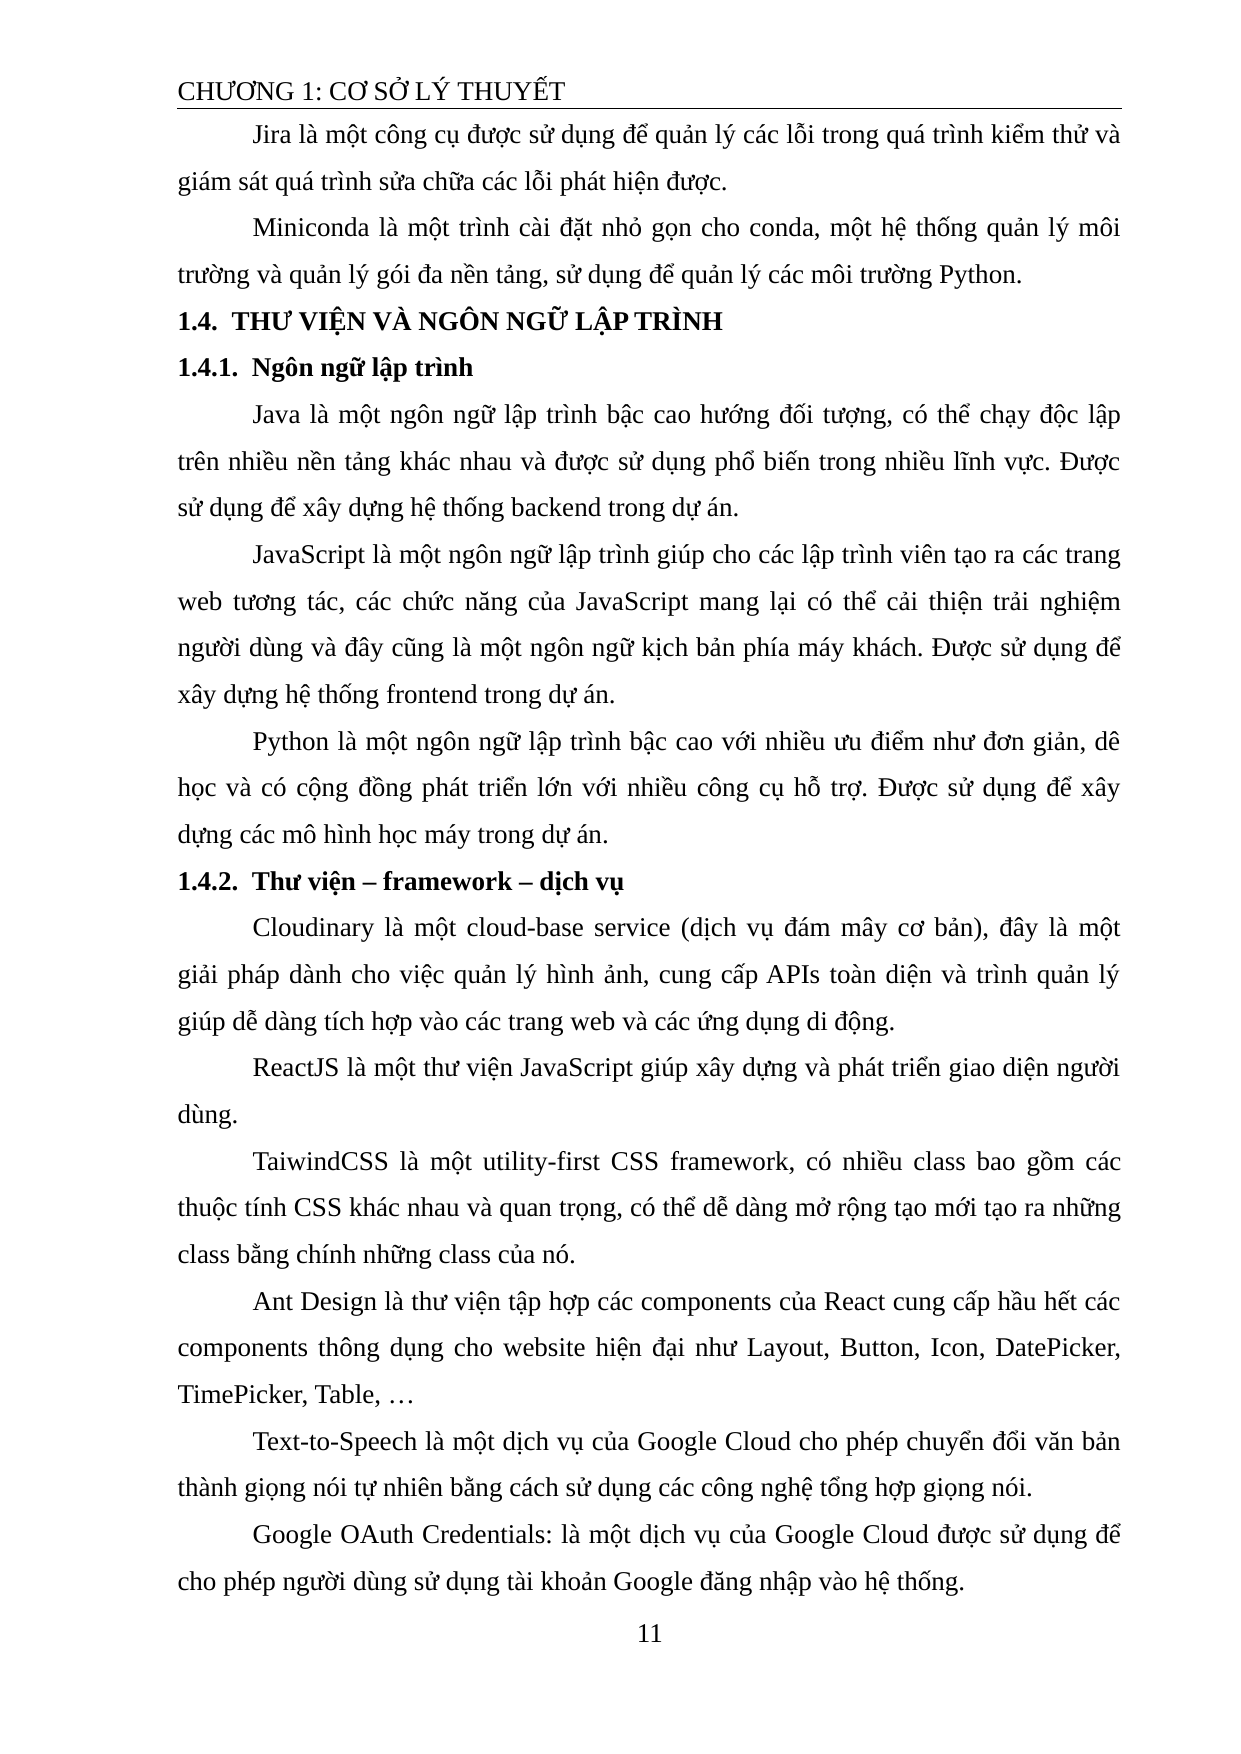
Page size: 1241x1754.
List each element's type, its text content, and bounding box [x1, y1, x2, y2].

text TaiwindCSS là một utility-first CSS framework, có nhiều class bao gồm các thuộc tính CSS khác nhau và quan trọng, có thể dễ dàng mở rộng tạo mới tạo ra những class bằng chính những class của nó. [177, 1145, 1122, 1269]
subtitle Thư viện – framework – dịch vụ [177, 865, 1122, 896]
text ReactJS là một thư viện JavaScript giúp xây dựng và phát triển giao diện người dùng. [177, 1051, 1122, 1129]
text Google OAuth Credentials: là một dịch vụ của Google Cloud được sử dụng để cho phép người dùng sử dụng tài khoản Google đăng nhập vào hệ thống. [177, 1518, 1122, 1596]
text Python là một ngôn ngữ lập trình bậc cao với nhiều ưu điểm như đơn giản, dê học và có cộng đồng phát triển lớn với nhiều công cụ hỗ trợ. Được sử dụng để xây dựng các mô hình học máy trong dự án. [177, 725, 1122, 849]
text Java là một ngôn ngữ lập trình bậc cao hướng đối tượng, có thể chạy độc lập trên nhiều nền tảng khác nhau và được sử dụng phổ biến trong nhiều lĩnh vực. Được sử dụng để xây dựng hệ thống backend trong dự án. [177, 398, 1122, 523]
subtitle THƯ VIỆN VÀ NGÔN NGỮ LẬP TRÌNH [177, 305, 1122, 336]
text Text-to-Speech là một dịch vụ của Google Cloud cho phép chuyển đổi văn bản thành giọng nói tự nhiên bằng cách sử dụng các công nghệ tổng hợp giọng nói. [177, 1425, 1122, 1503]
subtitle Ngôn ngữ lập trình [177, 351, 1122, 383]
text Cloudinary là một cloud-base service (dịch vụ đám mây cơ bản), đây là một giải pháp dành cho việc quản lý hình ảnh, cung cấp APIs toàn diện và trình quản lý giúp dễ dàng tích hợp vào các trang web và các ứng dụng di động. [177, 911, 1122, 1036]
text JavaScript là một ngôn ngữ lập trình giúp cho các lập trình viên tạo ra các trang web tương tác, các chức năng của JavaScript mang lại có thể cải thiện trải nghiệm người dùng và đây cũng là một ngôn ngữ kịch bản phía máy khách. Được sử dụng để xây dựng hệ thống frontend trong dự án. [177, 538, 1122, 709]
text Miniconda là một trình cài đặt nhỏ gọn cho conda, một hệ thống quản lý môi trường và quản lý gói đa nền tảng, sử dụng để quản lý các môi trường Python. [177, 211, 1122, 289]
text Jira là một công cụ được sử dụng để quản lý các lỗi trong quá trình kiểm thử và giám sát quá trình sửa chữa các lỗi phát hiện được. [177, 118, 1122, 196]
text Ant Design là thư viện tập hợp các components của React cung cấp hầu hết các components thông dụng cho website hiện đại như Layout, Button, Icon, DatePicker, TimePicker, Table, … [177, 1285, 1122, 1409]
